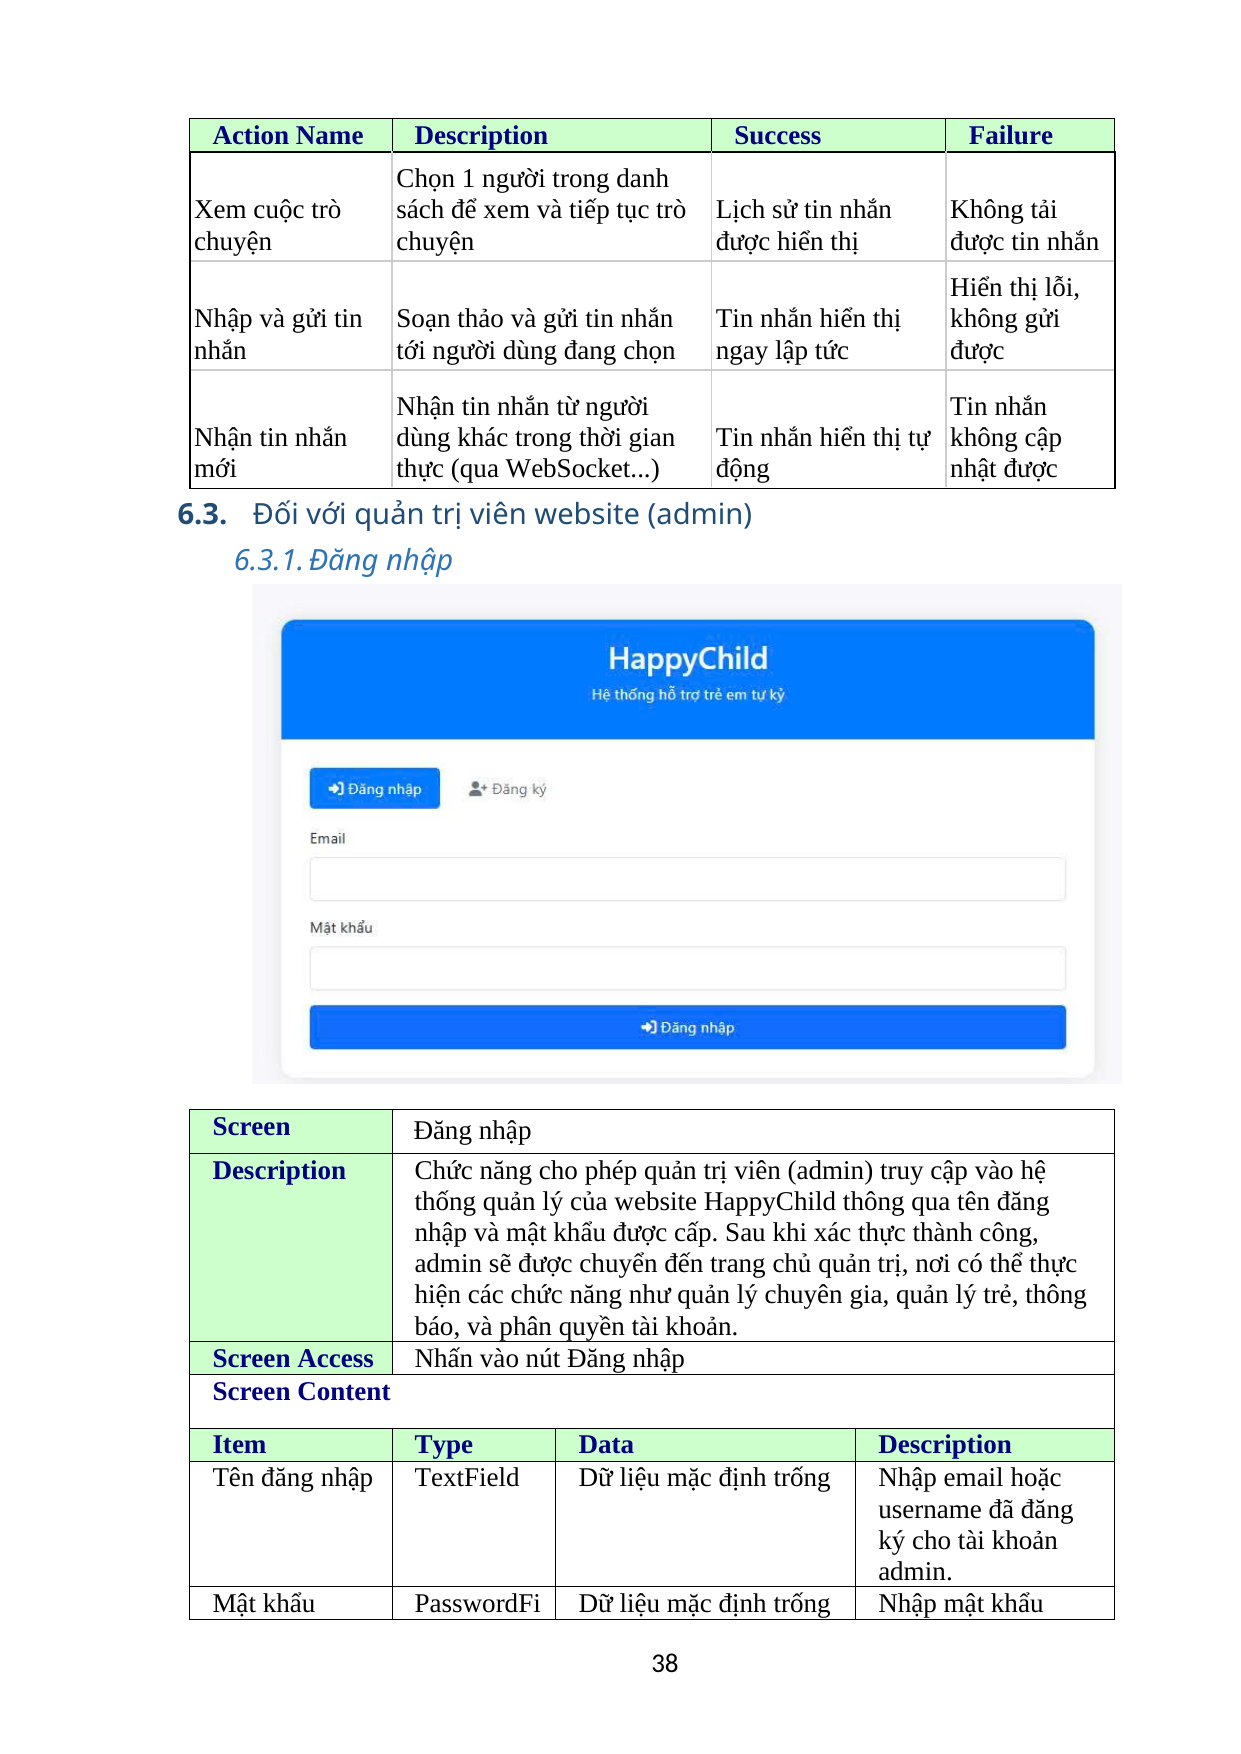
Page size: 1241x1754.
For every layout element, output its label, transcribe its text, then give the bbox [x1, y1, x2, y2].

table_cell Nhập email hoặc username đã đăng ký cho tài khoản admin. [856, 1462, 1114, 1586]
subtitle Đối với quản trị viên website (admin) [177, 493, 1122, 533]
table_cell Item [190, 1429, 392, 1461]
table_cell Type [393, 1429, 555, 1461]
picture [252, 584, 1123, 1084]
subtitle Đăng nhập [233, 539, 1122, 579]
table_header Đăng nhập [393, 1110, 1114, 1153]
table_cell Screen Content [190, 1375, 1114, 1428]
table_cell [556, 1587, 855, 1619]
table_header Screen [190, 1110, 392, 1153]
table_cell Data [556, 1429, 855, 1461]
table_cell Chức năng cho phép quản trị viên (admin) truy cập vào hệ thống quản lý của website HappyChild thông qua tên đăng nhập và mật khẩu được cấp. Sau khi xác thực thành công, admin sẽ được chuyển đến trang chủ quản trị, nơi có thể thực hiện các chức năng như quản lý chuyên gia, quản lý trẻ, thông báo, và phân quyền tài khoản. [393, 1154, 1114, 1341]
table_cell Mật khẩu [190, 1587, 392, 1619]
table_cell PasswordField [393, 1587, 555, 1619]
table_cell Description [190, 1154, 392, 1341]
table_cell Screen Access [190, 1342, 392, 1374]
table_cell Nhấn vào nút Đăng nhập [393, 1342, 1114, 1374]
table_cell Description [856, 1429, 1114, 1461]
table_cell Dữ liệu mặc định trống [556, 1462, 855, 1586]
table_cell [856, 1587, 1114, 1619]
table_cell Tên đăng nhập [190, 1462, 392, 1586]
table_cell TextField [393, 1462, 555, 1586]
